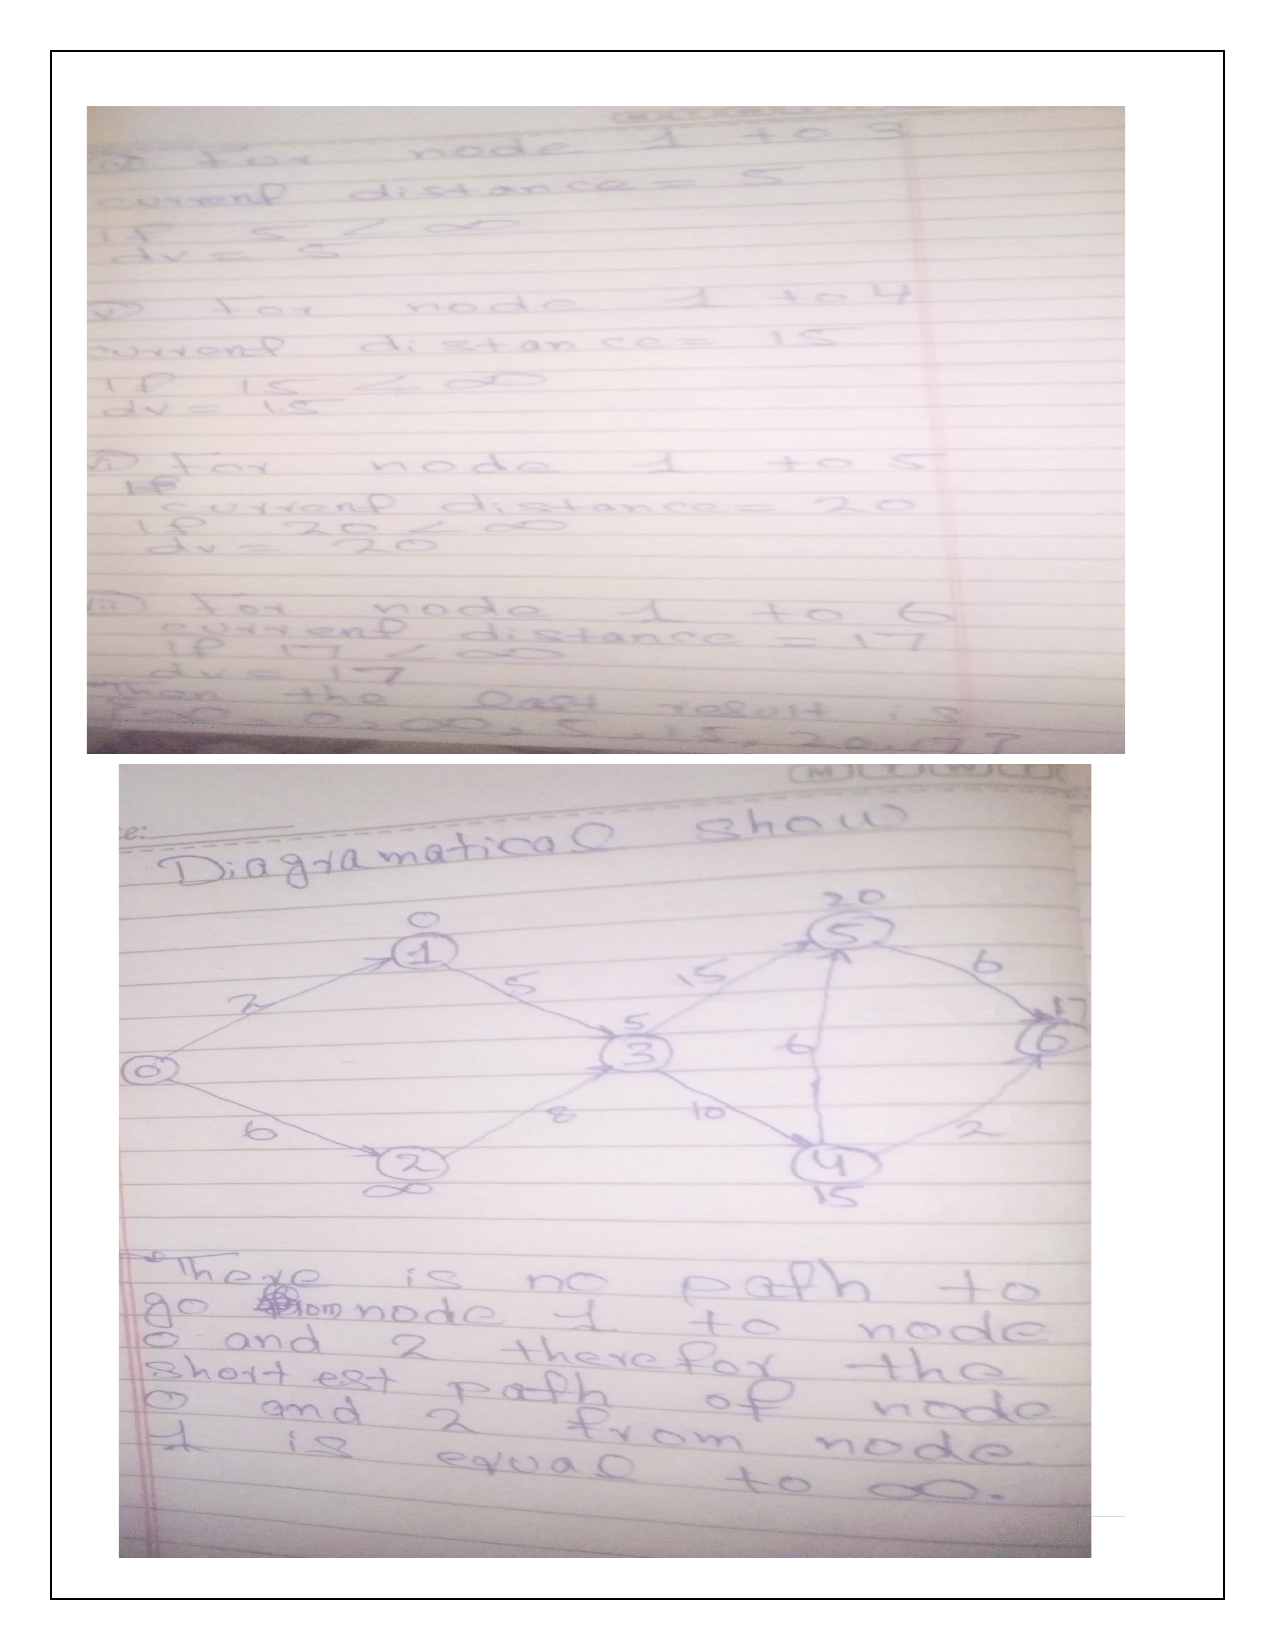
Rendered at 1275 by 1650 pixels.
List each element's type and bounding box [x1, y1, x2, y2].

picture [118, 764, 1092, 1558]
picture [86, 106, 1125, 754]
